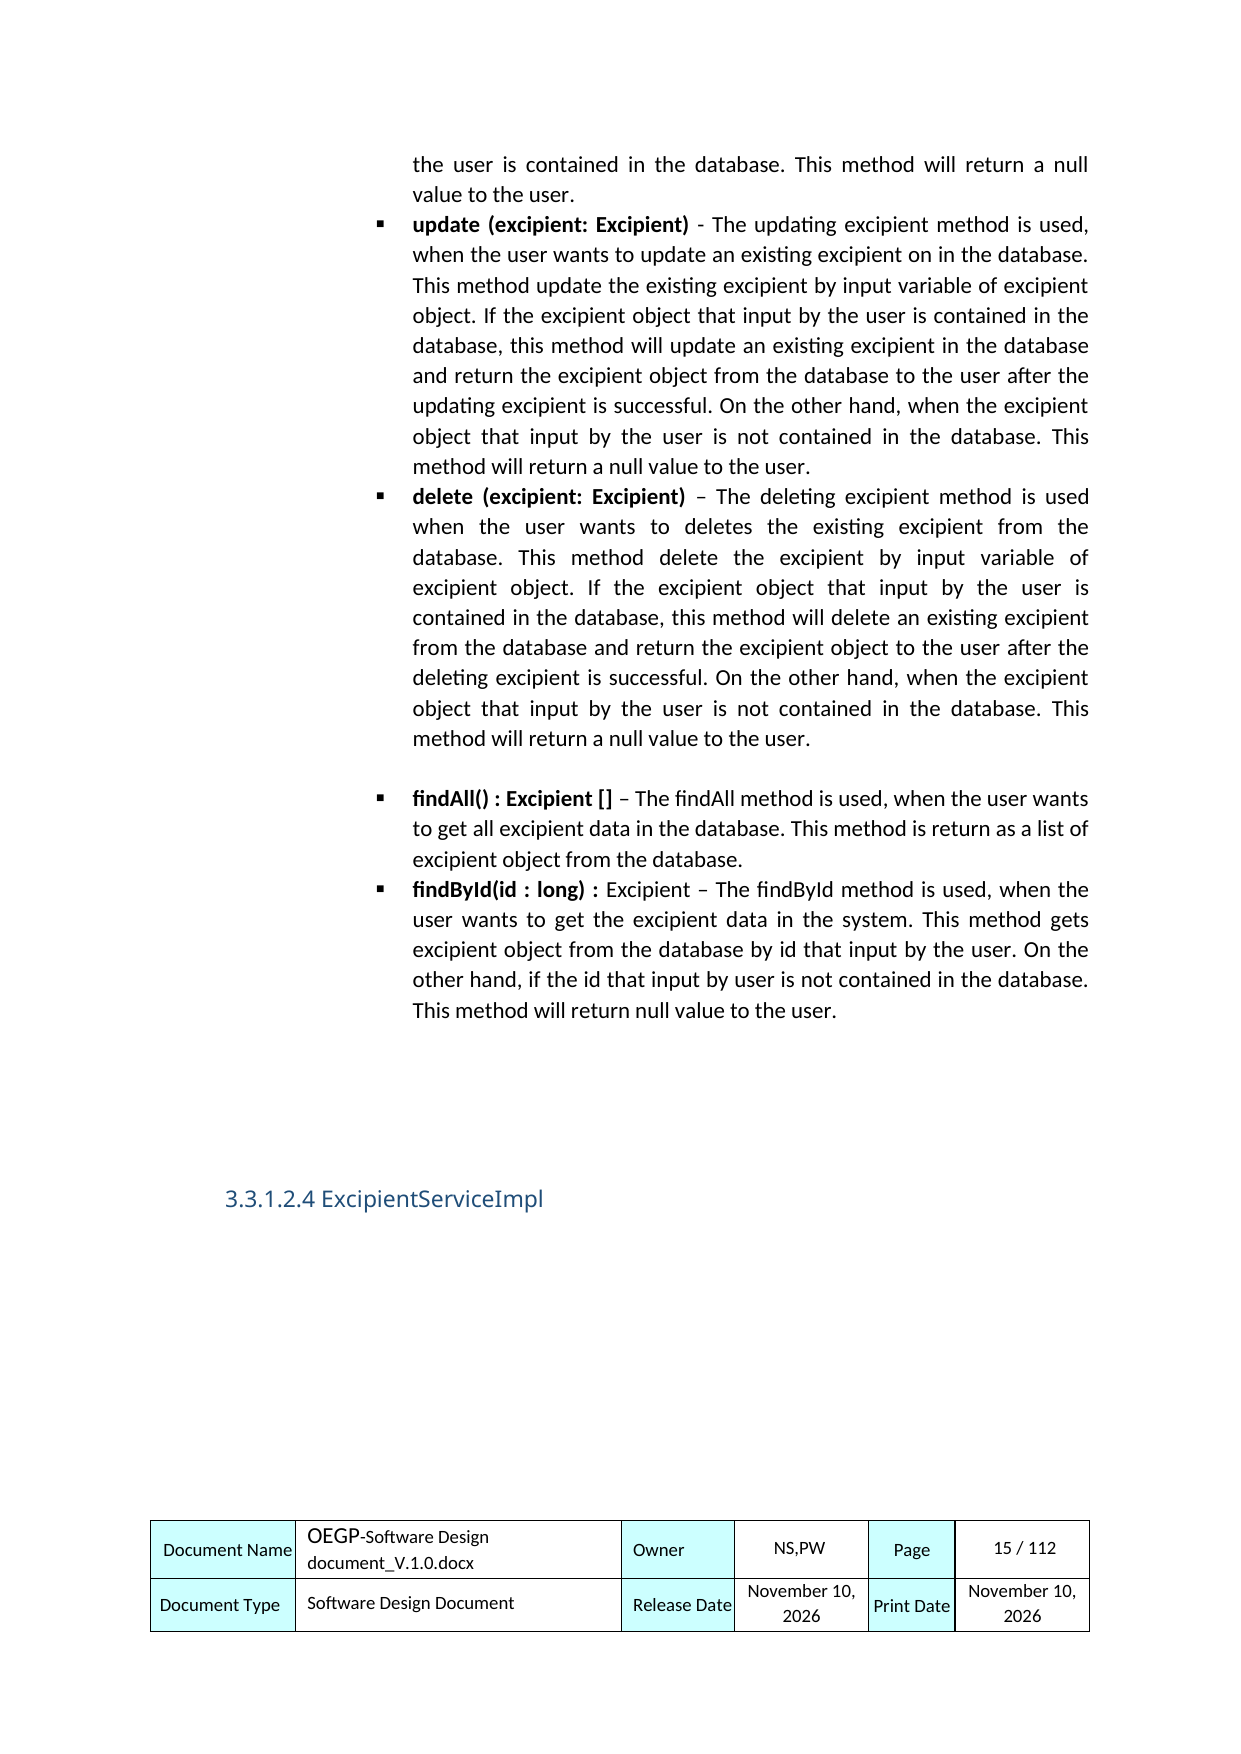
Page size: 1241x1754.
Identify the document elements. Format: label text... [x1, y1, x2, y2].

list findById(id : long) : Excipient – The findById method is used, when the user wants to get the excipient data in the system. This method gets excipient object from the database by id that input by the user. On the other hand, if the id that input by user is not contained in the database. This method will return null value to the user. [375, 875, 1090, 1024]
list delete (excipient: Excipient) – The deleting excipient method is used when the user wants to deletes the existing excipient from the database. This method delete the excipient by input variable of excipient object. If the excipient object that input by the user is contained in the database, this method will delete an existing excipient from the database and return the excipient object to the user after the deleting excipient is successful. On the other hand, when the excipient object that input by the user is not contained in the database. This method will return a null value to the user. [375, 482, 1090, 752]
list findAll() : Excipient [] – The findAll method is used, when the user wants to get all excipient data in the database. This method is return as a list of excipient object from the database. [375, 784, 1090, 873]
subtitle 3.3.1.2.4 ExcipientServiceImpl [150, 1183, 1090, 1214]
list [375, 150, 1090, 208]
list update (excipient: Excipient) - The updating excipient method is used, when the user wants to update an existing excipient on in the database. This method update the existing excipient by input variable of excipient object. If the excipient object that input by the user is contained in the database, this method will update an existing excipient in the database and return the excipient object from the database to the user after the updating excipient is successful. On the other hand, when the excipient object that input by the user is not contained in the database. This method will return a null value to the user. [375, 210, 1090, 480]
